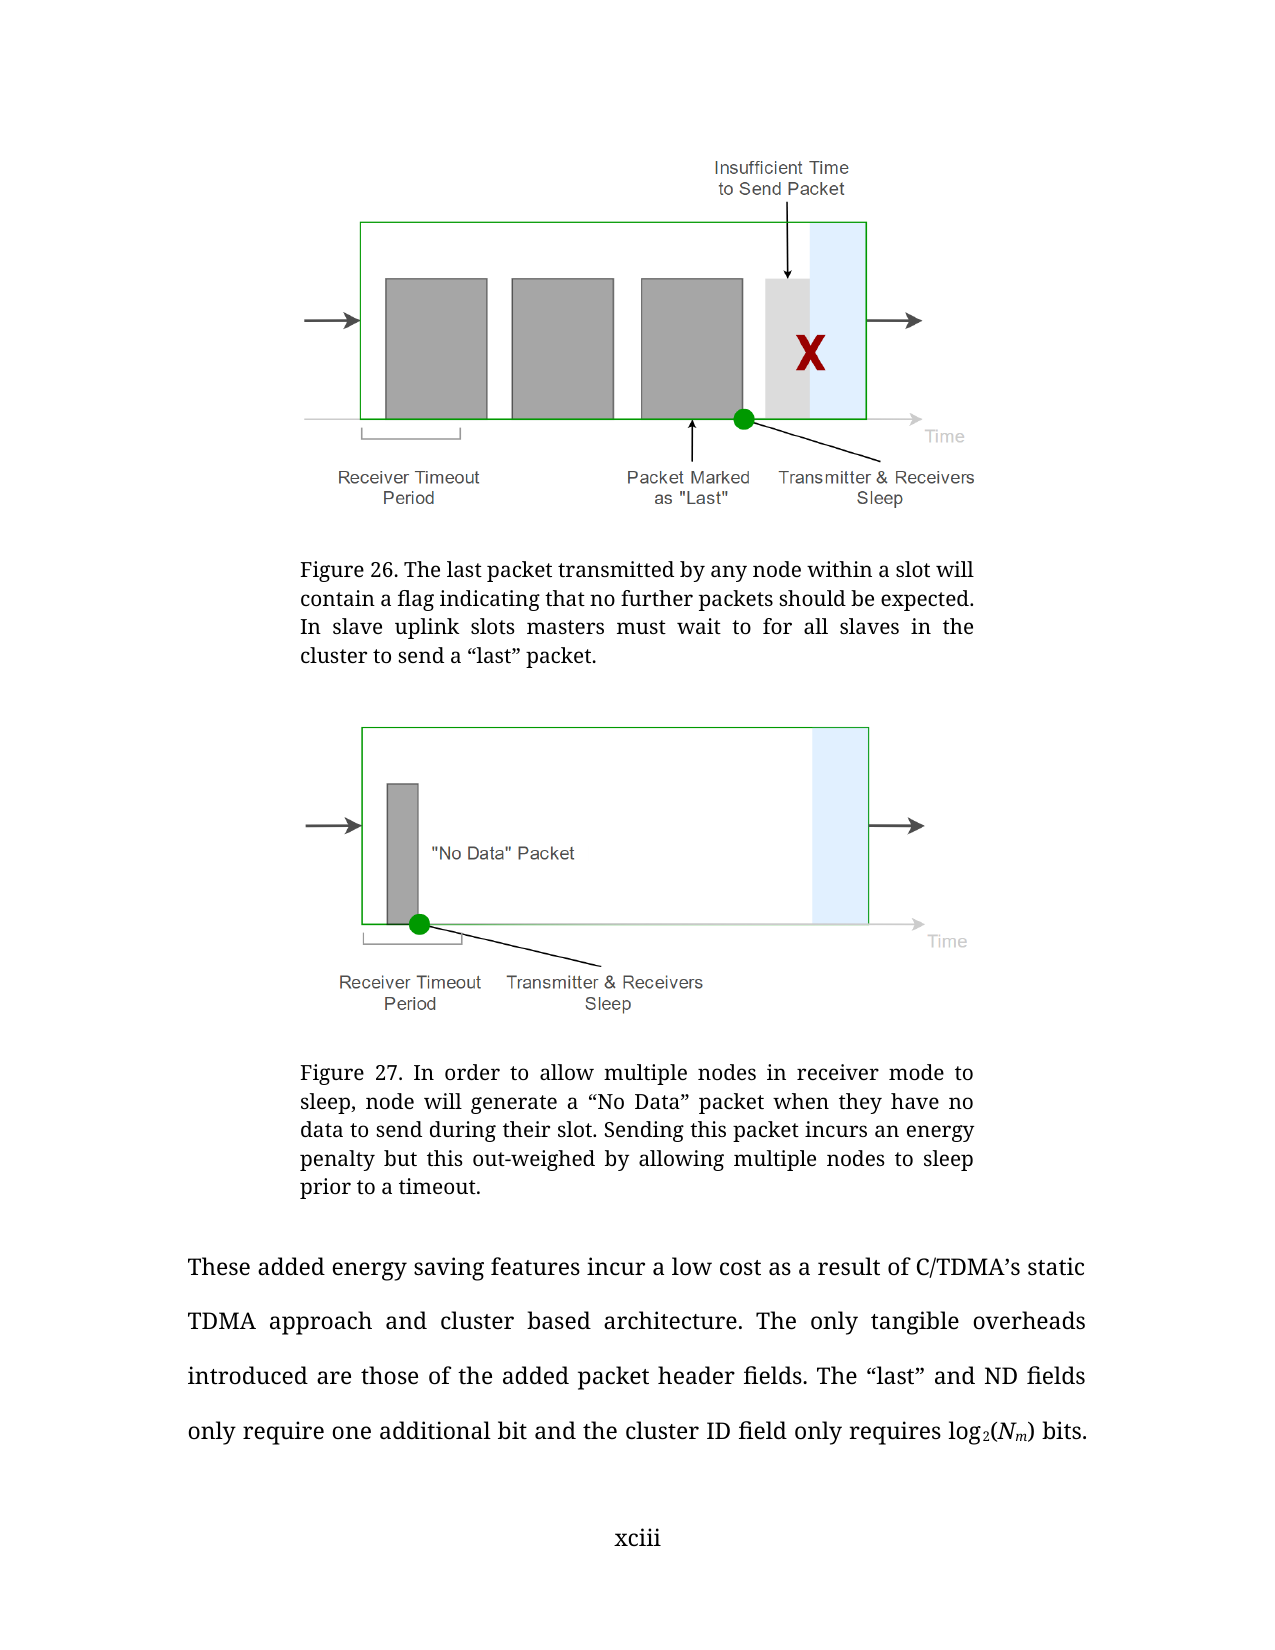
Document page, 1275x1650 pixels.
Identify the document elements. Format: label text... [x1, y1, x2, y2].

picture [298, 719, 977, 1019]
text Figure 26. The last packet transmitted by any node within a slot will contain a flag indicating that no further packets should be expected. In slave uplink slots masters must wait to for all slaves in the cluster to send a “last” packet. [300, 556, 975, 669]
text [187, 1251, 1087, 1446]
text Figure 27. In order to allow multiple nodes in receiver mode to sleep, node will generate a “No Data” packet when they have no data to send during their slot. Sending this packet incurs an energy penalty but this out-weighed by allowing multiple nodes to sleep prior to a timeout. [300, 1058, 975, 1201]
picture [289, 150, 986, 516]
